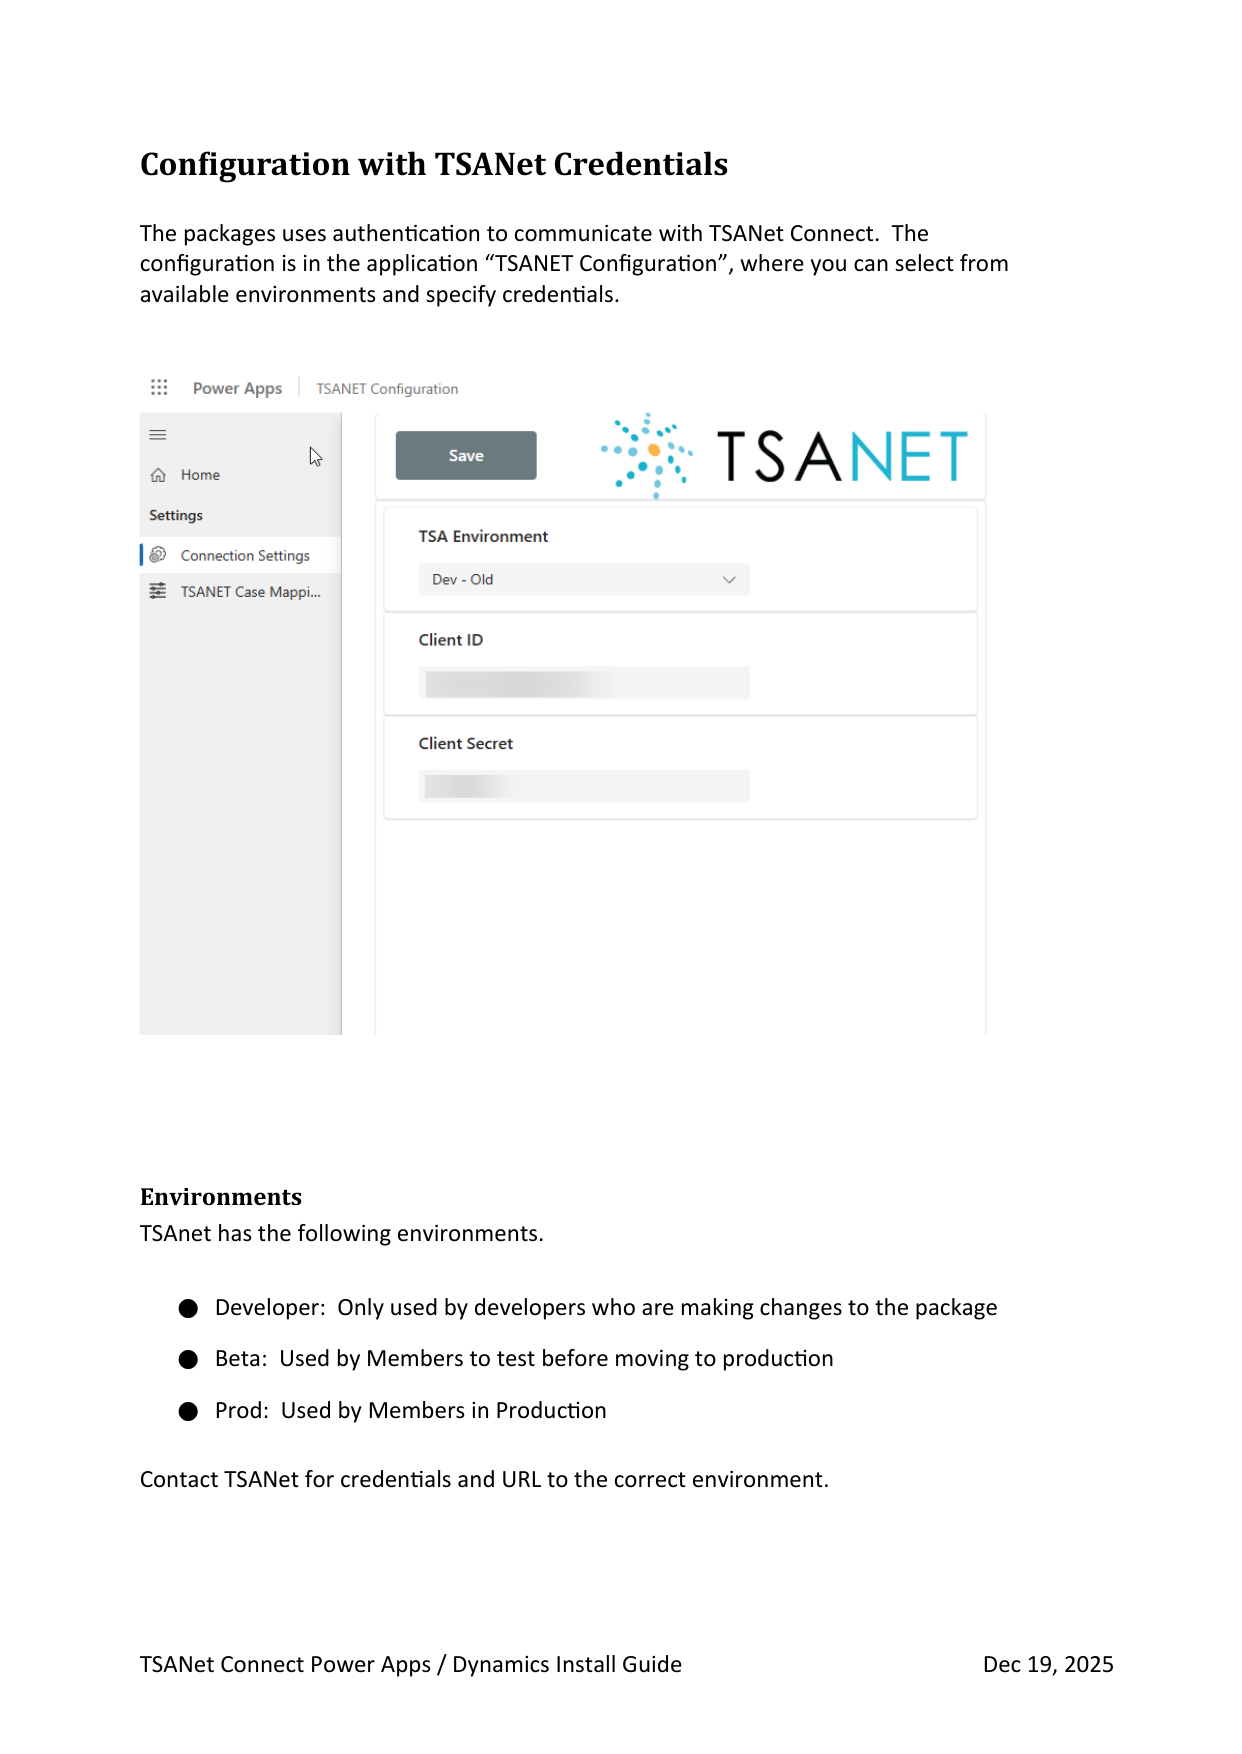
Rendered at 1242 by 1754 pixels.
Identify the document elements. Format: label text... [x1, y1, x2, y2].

text TSAnet has the following environments. [139, 1218, 1067, 1248]
list Prod: Used by Members in Production [177, 1381, 1067, 1432]
list Beta: Used by Members to test before moving to production [177, 1330, 1067, 1381]
text Contact TSANet for credentials and URL to the correct environment. [139, 1463, 1067, 1493]
subtitle Environments [139, 1182, 1067, 1211]
picture [139, 369, 1067, 1035]
list Developer: Only used by developers who are making changes to the package [177, 1279, 1067, 1330]
text The packages uses authentication to communicate with TSANet Connect. The configuration is in the application “TSANET Configuration”, where you can select from available environments and specify credentials. [139, 217, 1067, 309]
subtitle Configuration with TSANet Credentials [139, 144, 1067, 183]
